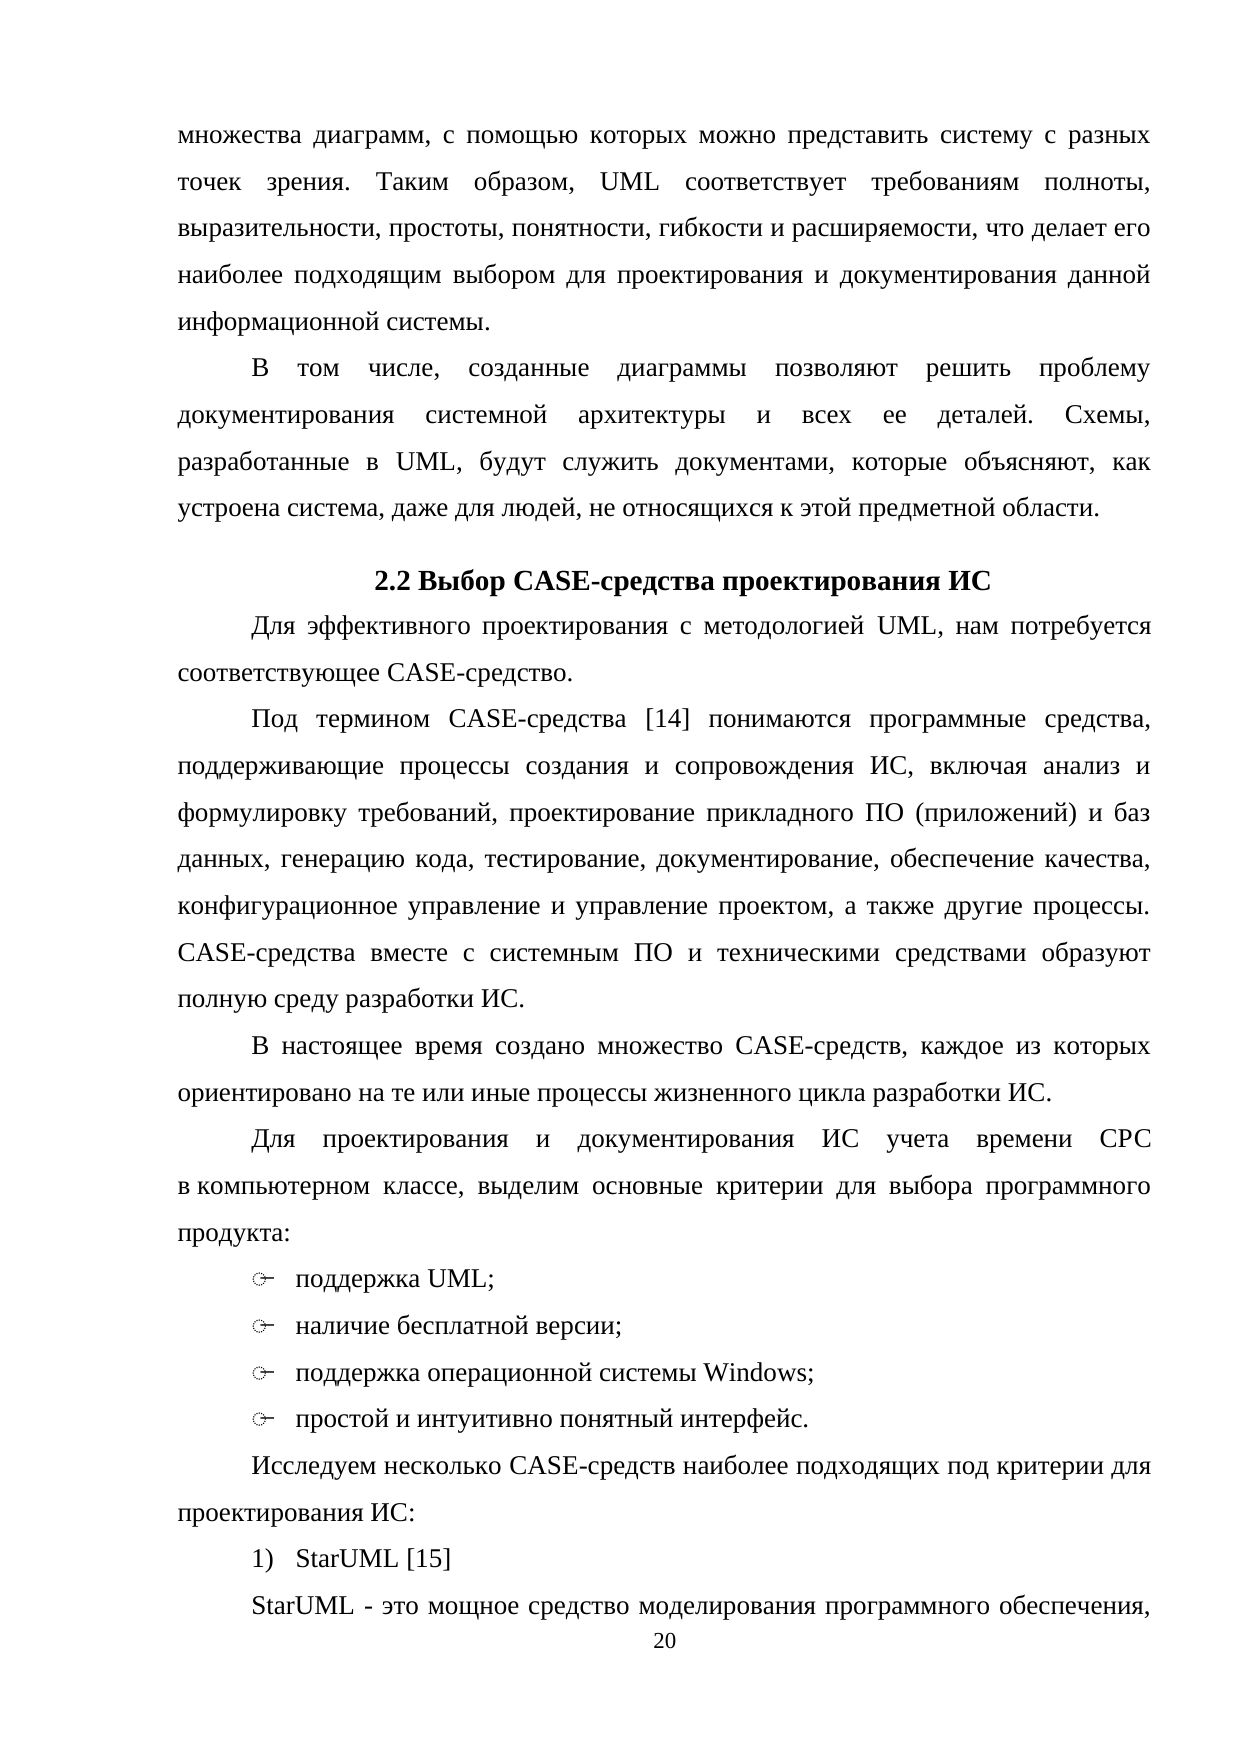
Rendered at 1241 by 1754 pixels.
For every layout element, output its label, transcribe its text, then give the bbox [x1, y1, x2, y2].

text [177, 118, 1152, 336]
list Выбор CASE-средства проектирования ИС [215, 563, 1152, 597]
text Для проектирования и документирования ИС учета времени СРC в компьютерном классе, выделим основные критерии для выбора программного продукта: [177, 1122, 1152, 1247]
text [177, 1589, 1152, 1620]
text В настоящее время создано множество CASE-средств, каждое из которых ориентировано на те или иные процессы жизненного цикла разработки ИС. [177, 1029, 1152, 1107]
text Для эффективного проектирования с методологией UML, нам потребуется соответствующее CASE-средство. [177, 609, 1152, 687]
list StarUML [15] [251, 1542, 1152, 1574]
list поддержка UML; [251, 1262, 1152, 1294]
list наличие бесплатной версии; [251, 1309, 1152, 1340]
text Исследуем несколько CASE-средств наиболее подходящих под критерии для проектирования ИС: [177, 1449, 1152, 1527]
list простой и интуитивно понятный интерфейс. [251, 1402, 1152, 1434]
text Под термином CASE-средства [14] понимаются программные средства, поддерживающие процессы создания и сопровождения ИС, включая анализ и формулировку требований, проектирование прикладного ПО (приложений) и баз данных, генерацию кода, тестирование, документирование, обеспечение качества, конфигурационное управление и управление проектом, а также другие процессы. CASE-средства вместе с системным ПО и техническими средствами образуют полную среду разработки ИС. [177, 702, 1152, 1014]
text В том числе, созданные диаграммы позволяют решить проблему документирования системной архитектуры и всех ее деталей. Схемы, разработанные в UML, будут служить документами, которые объясняют, как устроена система, даже для людей, не относящихся к этой предметной области. [177, 351, 1152, 523]
list поддержка операционной системы Windows; [251, 1356, 1152, 1387]
